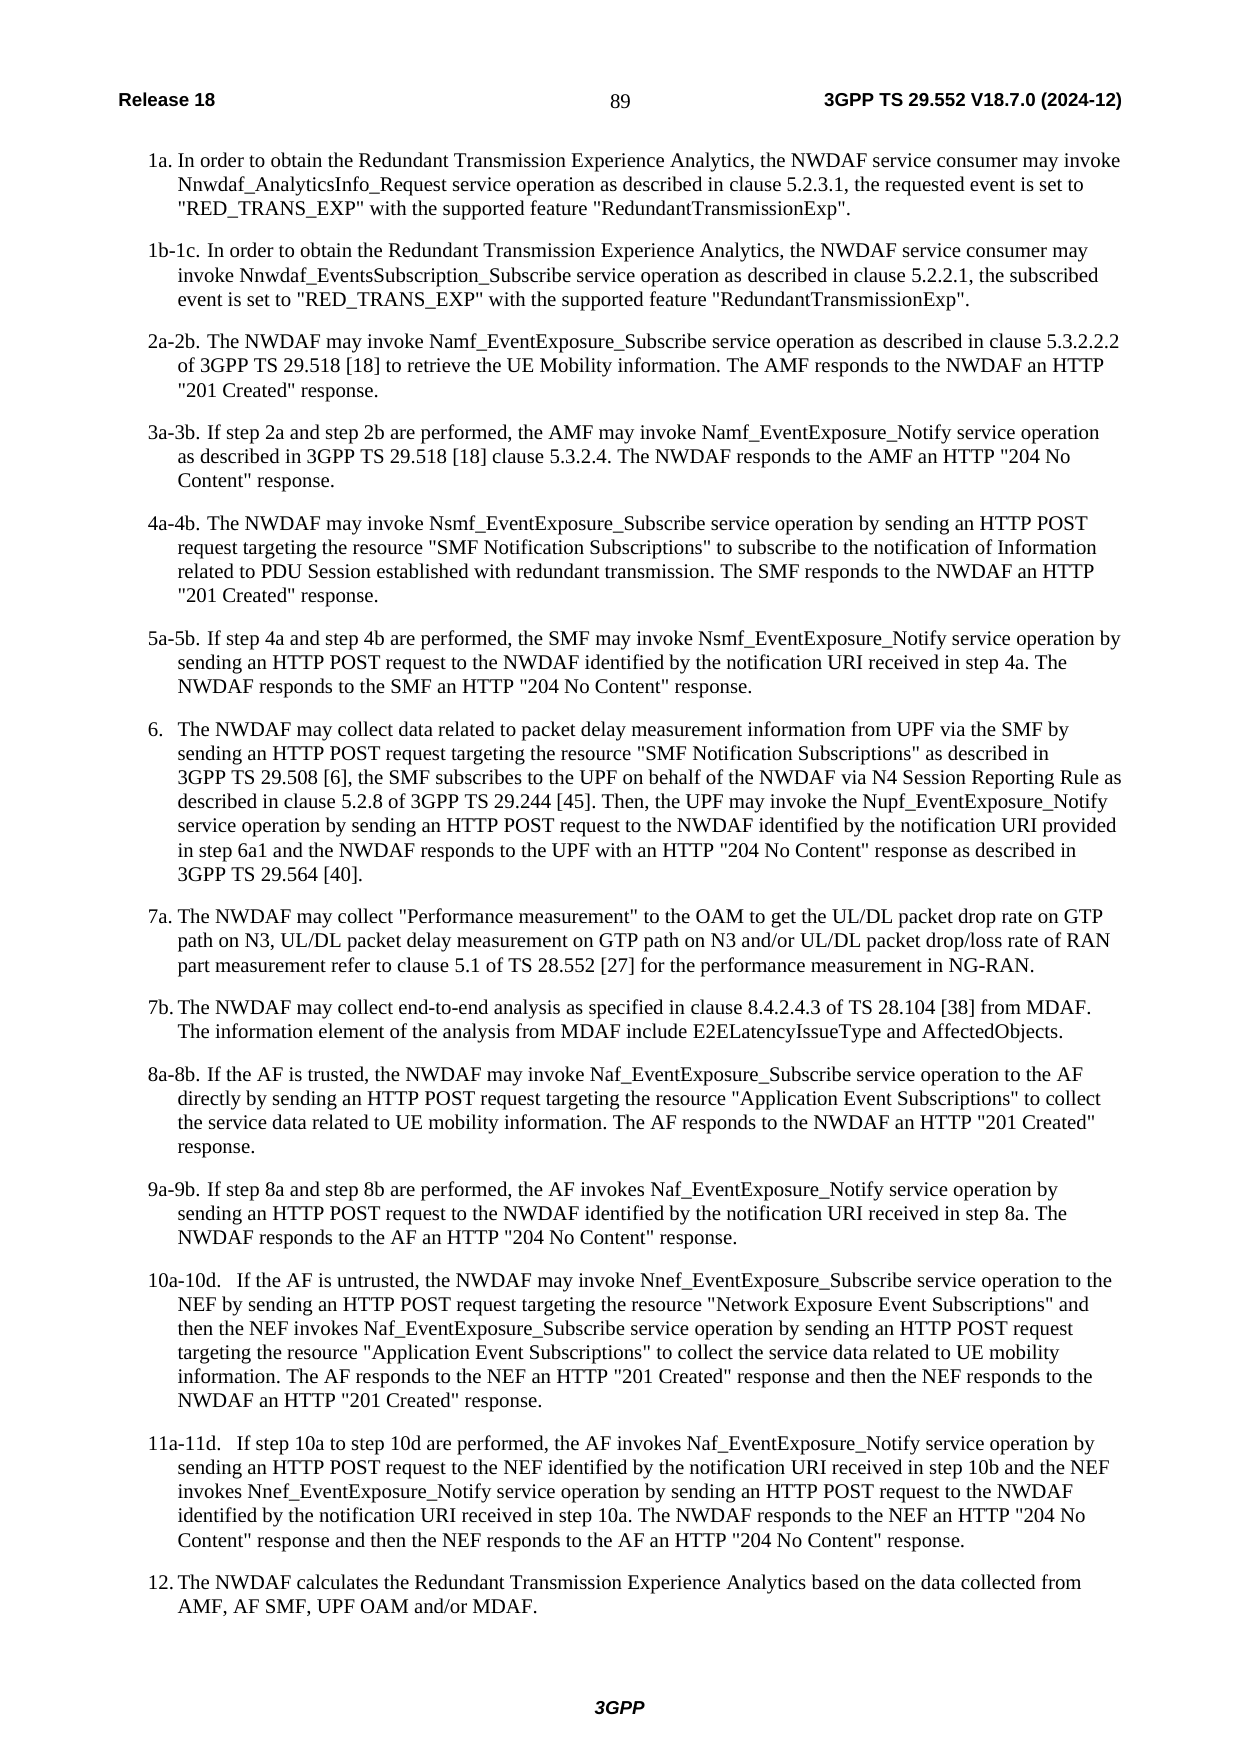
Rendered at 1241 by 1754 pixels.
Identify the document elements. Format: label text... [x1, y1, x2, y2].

text 12. The NWDAF calculates the Redundant Transmission Experience Analytics based on the data collected from AMF, AF SMF, UPF OAM and/or MDAF. [148, 1570, 1122, 1618]
text 4a-4b. The NWDAF may invoke Nsmf_EventExposure_Subscribe service operation by sending an HTTP POST request targeting the resource "SMF Notification Subscriptions" to subscribe to the notification of Information related to PDU Session established with redundant transmission. The SMF responds to the NWDAF an HTTP "201 Created" response. [148, 511, 1122, 607]
text 2a-2b. The NWDAF may invoke Namf_EventExposure_Subscribe service operation as described in clause 5.3.2.2.2 of 3GPP TS 29.518 [18] to retrieve the UE Mobility information. The AMF responds to the NWDAF an HTTP "201 Created" response. [148, 329, 1122, 402]
text 7a. The NWDAF may collect "Performance measurement" to the OAM to get the UL/DL packet drop rate on GTP path on N3, UL/DL packet delay measurement on GTP path on N3 and/or UL/DL packet drop/loss rate of RAN part measurement refer to clause 5.1 of TS 28.552 [27] for the performance measurement in NG-RAN. [148, 904, 1122, 977]
text 1a. In order to obtain the Redundant Transmission Experience Analytics, the NWDAF service consumer may invoke Nnwdaf_AnalyticsInfo_Request service operation as described in clause 5.2.3.1, the requested event is set to "RED_TRANS_EXP" with the supported feature "RedundantTransmissionExp". [148, 147, 1122, 220]
text 9a-9b. If step 8a and step 8b are performed, the AF invokes Naf_EventExposure_Notify service operation by sending an HTTP POST request to the NWDAF identified by the notification URI received in step 8a. The NWDAF responds to the AF an HTTP "204 No Content" response. [148, 1177, 1122, 1249]
text 11a-11d. If step 10a to step 10d are performed, the AF invokes Naf_EventExposure_Notify service operation by sending an HTTP POST request to the NEF identified by the notification URI received in step 10b and the NEF invokes Nnef_EventExposure_Notify service operation by sending an HTTP POST request to the NWDAF identified by the notification URI received in step 10a. The NWDAF responds to the NEF an HTTP "204 No Content" response and then the NEF responds to the AF an HTTP "204 No Content" response. [148, 1431, 1122, 1552]
text 7b. The NWDAF may collect end-to-end analysis as specified in clause 8.4.2.4.3 of TS 28.104 [38] from MDAF. The information element of the analysis from MDAF include E2ELatencyIssueType and AffectedObjects. [148, 995, 1122, 1043]
text 6. The NWDAF may collect data related to packet delay measurement information from UPF via the SMF by sending an HTTP POST request targeting the resource "SMF Notification Subscriptions" as described in 3GPP TS 29.508 [6], the SMF subscribes to the UPF on behalf of the NWDAF via N4 Session Reporting Rule as described in clause 5.2.8 of 3GPP TS 29.244 [45]. Then, the UPF may invoke the Nupf_EventExposure_Notify service operation by sending an HTTP POST request to the NWDAF identified by the notification URI provided in step 6a1 and the NWDAF responds to the UPF with an HTTP "204 No Content" response as described in 3GPP TS 29.564 [40]. [148, 717, 1122, 886]
text 8a-8b. If the AF is trusted, the NWDAF may invoke Naf_EventExposure_Subscribe service operation to the AF directly by sending an HTTP POST request targeting the resource "Application Event Subscriptions" to collect the service data related to UE mobility information. The AF responds to the NWDAF an HTTP "201 Created" response. [148, 1062, 1122, 1158]
text 3a-3b. If step 2a and step 2b are performed, the AMF may invoke Namf_EventExposure_Notify service operation as described in 3GPP TS 29.518 [18] clause 5.3.2.4. The NWDAF responds to the AMF an HTTP "204 No Content" response. [148, 420, 1122, 492]
text 1b-1c. In order to obtain the Redundant Transmission Experience Analytics, the NWDAF service consumer may invoke Nnwdaf_EventsSubscription_Subscribe service operation as described in clause 5.2.2.1, the subscribed event is set to "RED_TRANS_EXP" with the supported feature "RedundantTransmissionExp". [148, 238, 1122, 311]
text 10a-10d. If the AF is untrusted, the NWDAF may invoke Nnef_EventExposure_Subscribe service operation to the NEF by sending an HTTP POST request targeting the resource "Network Exposure Event Subscriptions" and then the NEF invokes Naf_EventExposure_Subscribe service operation by sending an HTTP POST request targeting the resource "Application Event Subscriptions" to collect the service data related to UE mobility information. The AF responds to the NEF an HTTP "201 Created" response and then the NEF responds to the NWDAF an HTTP "201 Created" response. [148, 1268, 1122, 1412]
text 5a-5b. If step 4a and step 4b are performed, the SMF may invoke Nsmf_EventExposure_Notify service operation by sending an HTTP POST request to the NWDAF identified by the notification URI received in step 4a. The NWDAF responds to the SMF an HTTP "204 No Content" response. [148, 626, 1122, 698]
